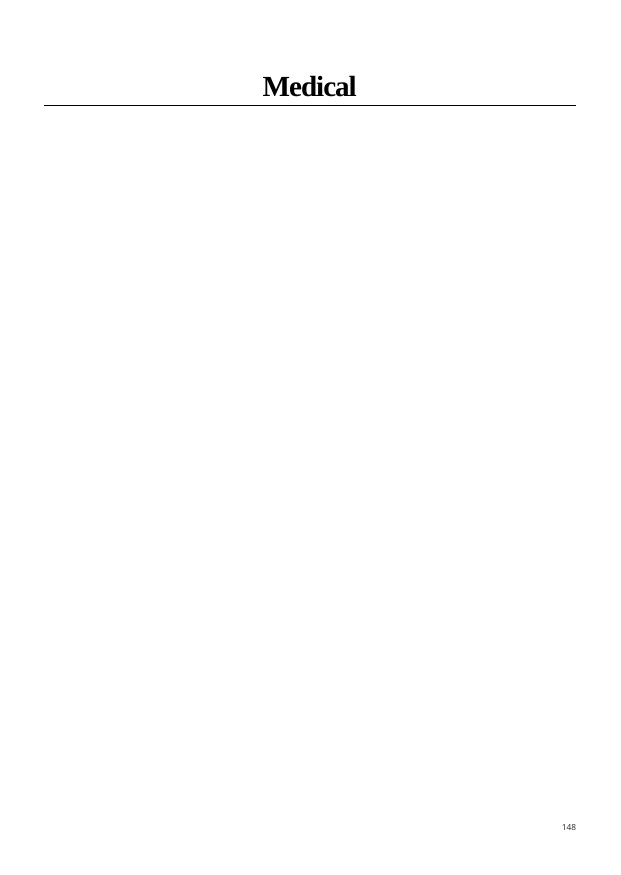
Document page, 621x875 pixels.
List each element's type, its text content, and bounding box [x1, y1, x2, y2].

subtitle Medical [44, 69, 576, 105]
